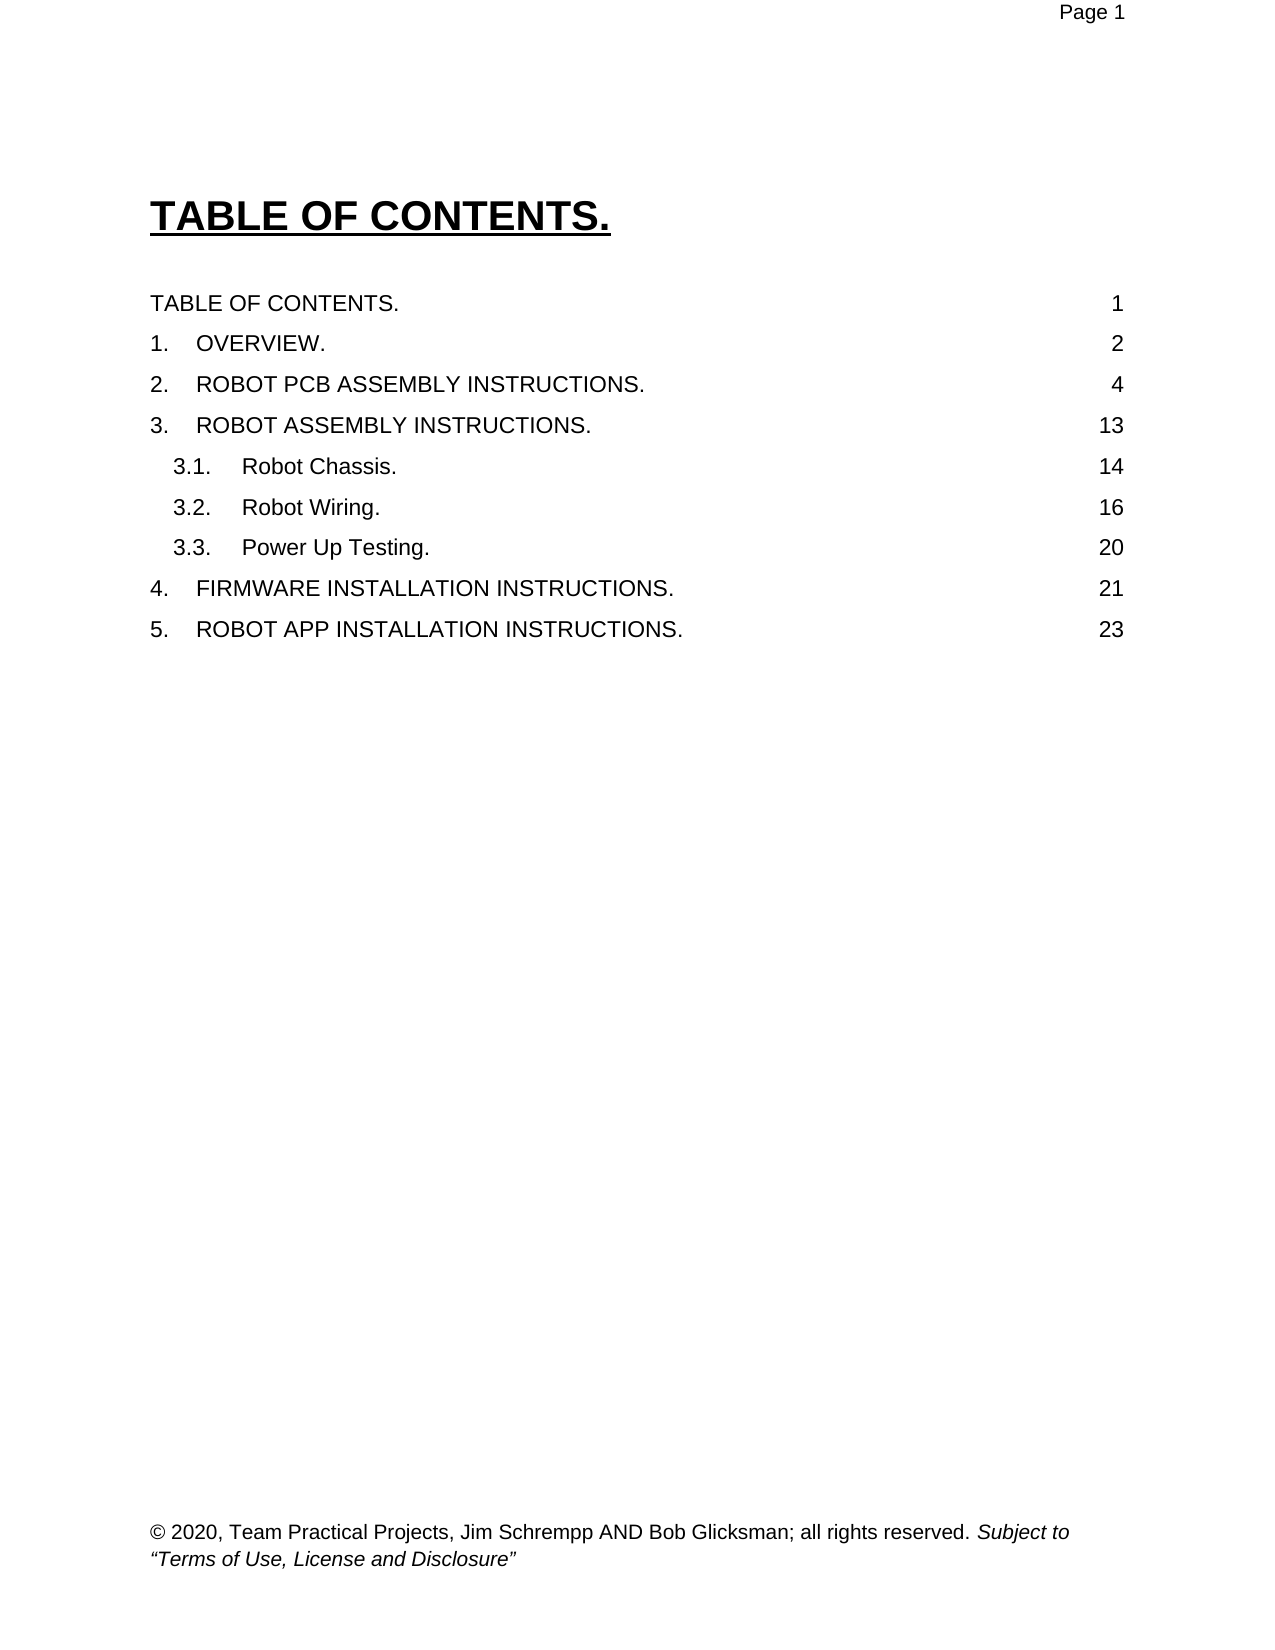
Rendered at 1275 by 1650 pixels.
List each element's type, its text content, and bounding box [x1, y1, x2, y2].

subtitle TABLE OF CONTENTS. [150, 192, 1125, 239]
